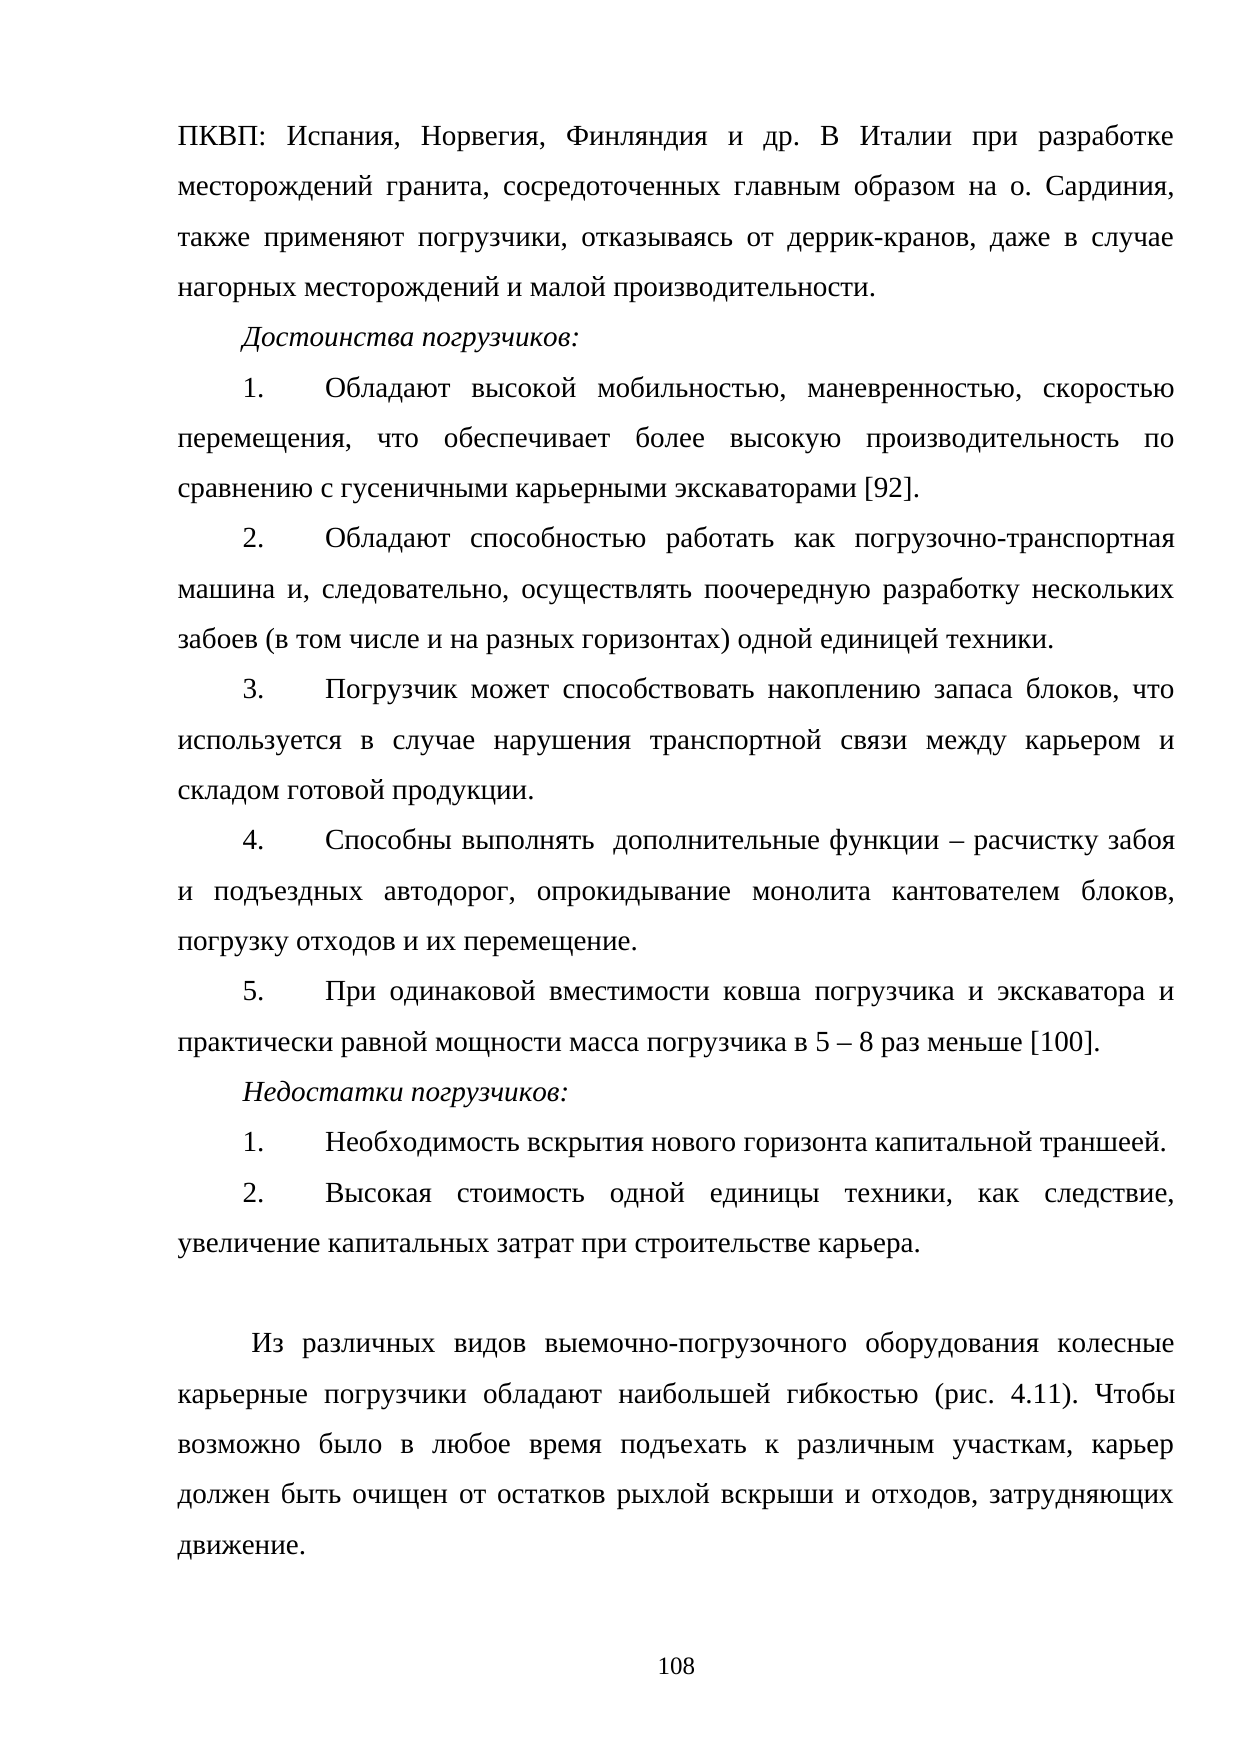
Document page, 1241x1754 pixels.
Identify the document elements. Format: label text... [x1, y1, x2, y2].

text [177, 118, 1175, 303]
text 1. Обладают высокой мобильностью, маневренностью, скоростью перемещения, что обеспечивает более высокую производительность по сравнению с гусеничными карьерными экскаваторами [92]. [177, 370, 1175, 504]
text Из различных видов выемочно-погрузочного оборудования колесные карьерные погрузчики обладают наибольшей гибкостью (рис. 4.11). Чтобы возможно было в любое время подъехать к различным участкам, карьер должен быть очищен от остатков рыхлой вскрыши и отходов, затрудняющих движение. [177, 1326, 1175, 1560]
text Недостатки погрузчиков: [177, 1074, 1175, 1108]
text 2. Высокая стоимость одной единицы техники, как следствие, увеличение капитальных затрат при строительстве карьера. [177, 1175, 1175, 1258]
text 1. Необходимость вскрытия нового горизонта капитальной траншеей. [177, 1124, 1175, 1158]
text 3. Погрузчик может способствовать накоплению запаса блоков, что используется в случае нарушения транспортной связи между карьером и складом готовой продукции. [177, 672, 1175, 806]
text Достоинства погрузчиков: [177, 319, 1175, 353]
text 5. При одинаковой вместимости ковша погрузчика и экскаватора и практически равной мощности масса погрузчика в 5 – 8 раз меньше [100]. [177, 973, 1175, 1057]
text 4. Способны выполнять дополнительные функции – расчистку забоя и подъездных автодорог, опрокидывание монолита кантователем блоков, погрузку отходов и их перемещение. [177, 822, 1175, 957]
text 2. Обладают способностью работать как погрузочно-транспортная машина и, следовательно, осуществлять поочередную разработку нескольких забоев (в том числе и на разных горизонтах) одной единицей техники. [177, 521, 1175, 655]
